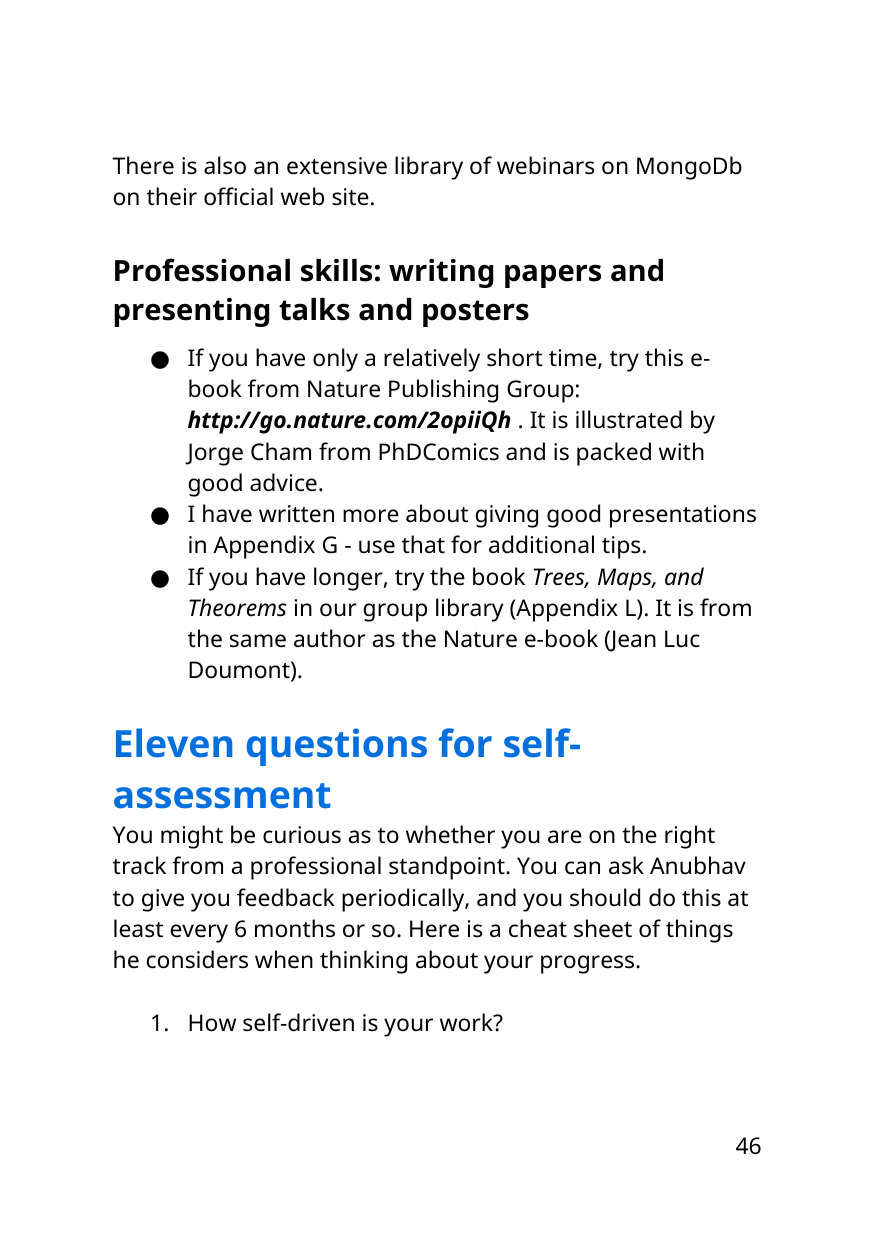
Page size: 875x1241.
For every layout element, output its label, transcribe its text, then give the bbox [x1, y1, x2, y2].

subtitle Professional skills: writing papers and presenting talks and posters [112, 250, 762, 329]
list I have written more about giving good presentations in Appendix G - use that for additional tips. [150, 498, 762, 561]
text There is also an extensive library of webinars on MongoDb on their official web site. [112, 150, 762, 212]
list If you have longer, try the book Trees, Maps, and Theorems in our group library (Appendix L). It is from the same author as the Nature e-book (Jean Luc Doumont). [150, 561, 762, 686]
list How self-driven is your work? [150, 1006, 762, 1038]
subtitle Eleven questions for self-assessment [112, 717, 762, 819]
list If you have only a relatively short time, try this e-book from Nature Publishing Group: http://go.nature.com/2opiiQh . It is illustrated by Jorge Cham from PhDComics and is packed with good advice. [150, 342, 762, 498]
text You might be curious as to whether you are on the right track from a professional standpoint. You can ask Anubhav to give you feedback periodically, and you should do this at least every 6 months or so. Here is a cheat sheet of things he considers when thinking about your progress. [112, 819, 762, 975]
